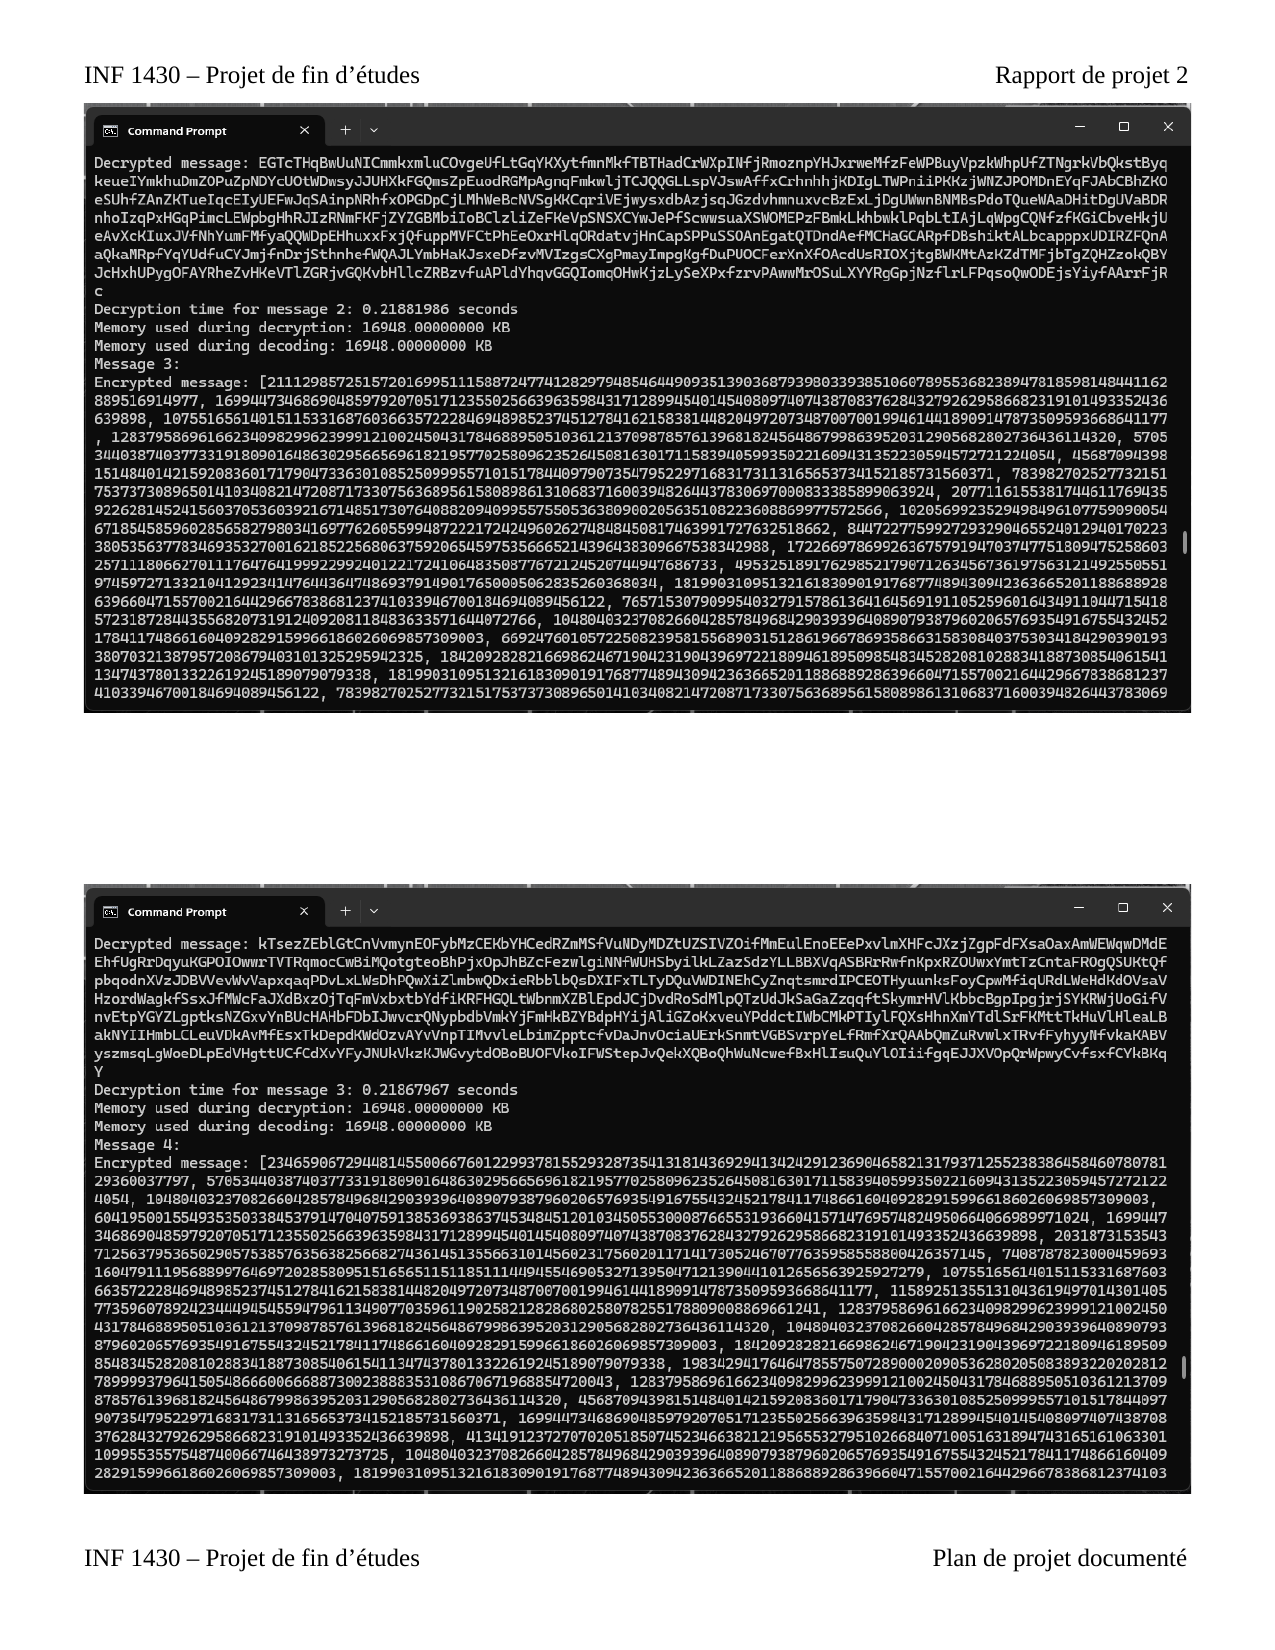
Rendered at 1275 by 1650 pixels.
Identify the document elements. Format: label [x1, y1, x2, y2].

picture [83, 103, 1192, 713]
picture [83, 884, 1192, 1494]
